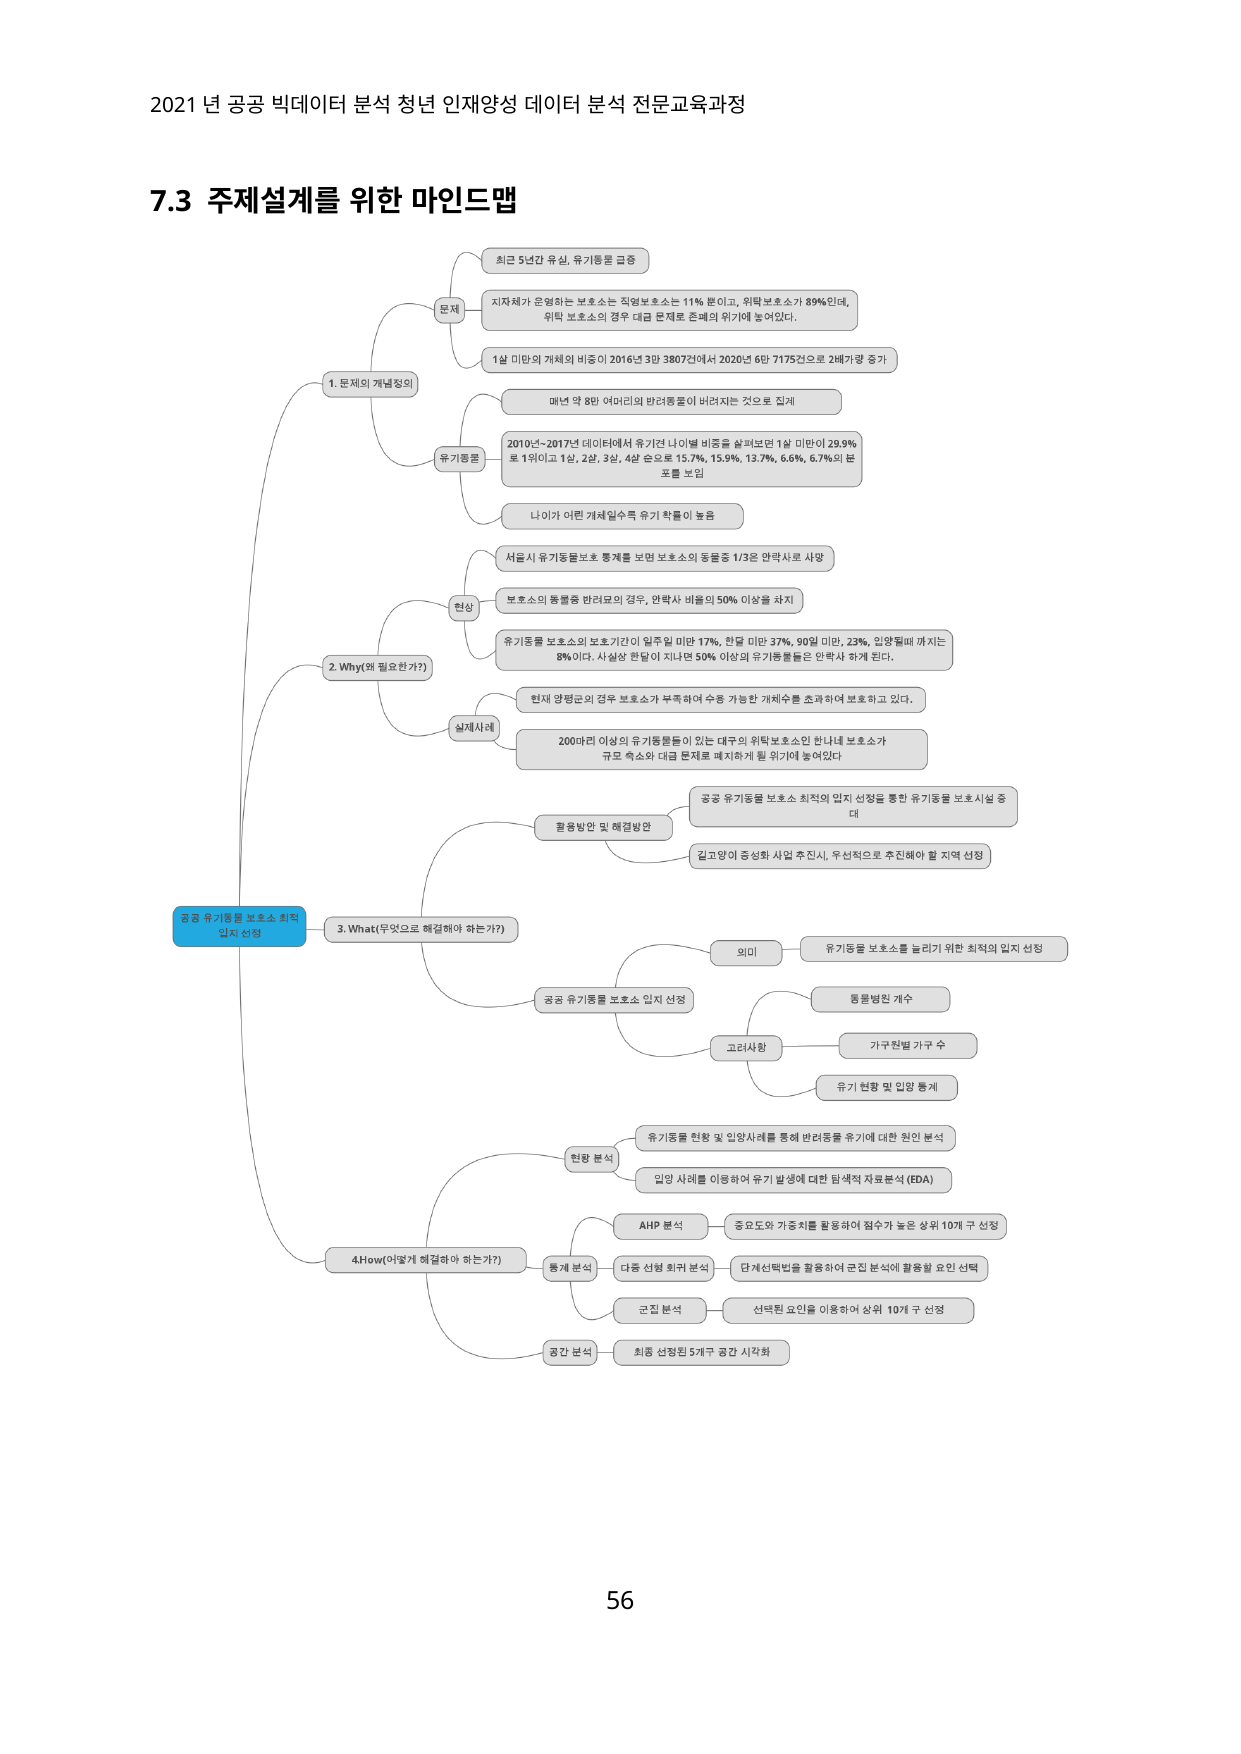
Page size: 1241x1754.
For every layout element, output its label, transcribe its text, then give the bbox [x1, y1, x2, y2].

picture [150, 225, 1091, 1389]
subtitle 주제설계를 위한 마인드맵 [150, 177, 1065, 219]
